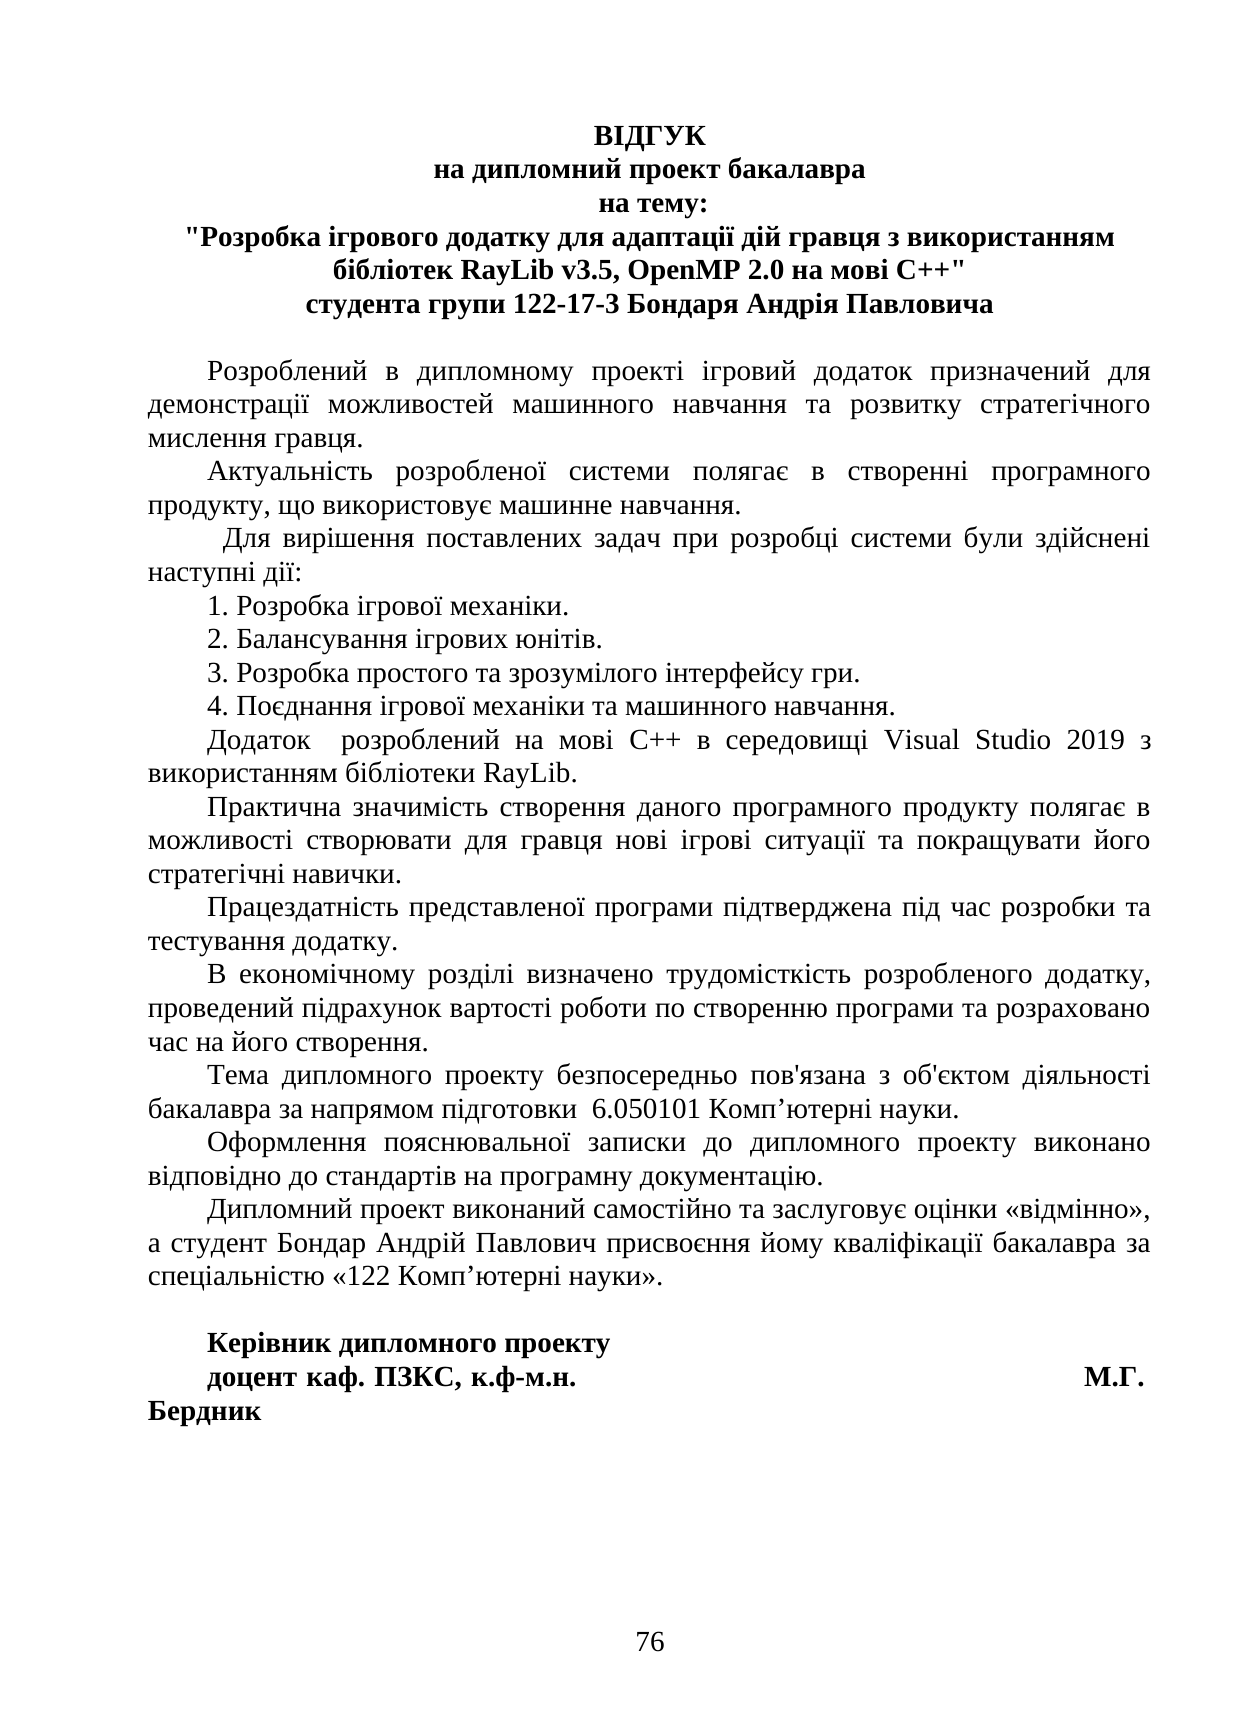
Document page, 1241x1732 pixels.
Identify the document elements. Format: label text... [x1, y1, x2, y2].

text Для вирішення поставлених задач при розробці системи були здійснені наступні дії: [148, 521, 1152, 588]
text Актуальність розробленої системи полягає в створенні програмного продукту, що використовує машинне навчання. [148, 453, 1152, 521]
text Додаток розроблений на мові C++ в середовищі Visual Studio 2019 з використанням бібліотеки RayLib. [148, 722, 1152, 789]
text 2. Балансування ігрових юнітів. [148, 621, 1152, 655]
text доцент каф. ПЗКС, к.ф-м.н. М.Г. Бердник [148, 1359, 1152, 1426]
text "Розробка ігрового додатку для адаптації дій гравця з використанням бібліотек RayLib v3.5, OpenMP 2.0 на мові C++" [148, 219, 1152, 286]
text 3. Розробка простого та зрозумілого інтерфейсу гри. [148, 655, 1152, 688]
text В економічному розділі визначено трудомісткість розробленого додатку, проведений підрахунок вартості роботи по створенню програми та розраховано час на його створення. [148, 957, 1152, 1057]
text Керівник дипломного проекту [148, 1326, 1152, 1359]
text Працездатність представленої програми підтверджена під час розробки та тестування додатку. [148, 889, 1152, 957]
text ВІДГУК [148, 118, 1152, 152]
text на тему: [148, 185, 1152, 219]
text Оформлення пояснювальної записки до дипломного проекту виконано відповідно до стандартів на програмну документацію. [148, 1124, 1152, 1191]
text студента групи 122-17-3 Бондаря Андрія Павловича [148, 286, 1152, 319]
text Дипломний проект виконаний самостійно та заслуговує оцінки «відмінно», а студент Бондар Андрій Павлович присвоєння йому кваліфікації бакалавра за спеціальністю «122 Комп’ютерні науки». [148, 1191, 1152, 1292]
text 4. Поєднання ігрової механіки та машинного навчання. [148, 688, 1152, 722]
text Розроблений в дипломному проекті ігровий додаток призначений для демонстрації можливостей машинного навчання та розвитку стратегічного мислення гравця. [148, 353, 1152, 453]
text 1. Розробка ігрової механіки. [148, 588, 1152, 621]
text Практична значимість створення даного програмного продукту полягає в можливості створювати для гравця нові ігрові ситуації та покращувати його стратегічні навички. [148, 789, 1152, 889]
text Тема дипломного проекту безпосередньо пов'язана з об'єктом діяльності бакалавра за напрямом підготовки 6.050101 Комп’ютерні науки. [148, 1057, 1152, 1124]
text на дипломний проект бакалавра [148, 152, 1152, 185]
